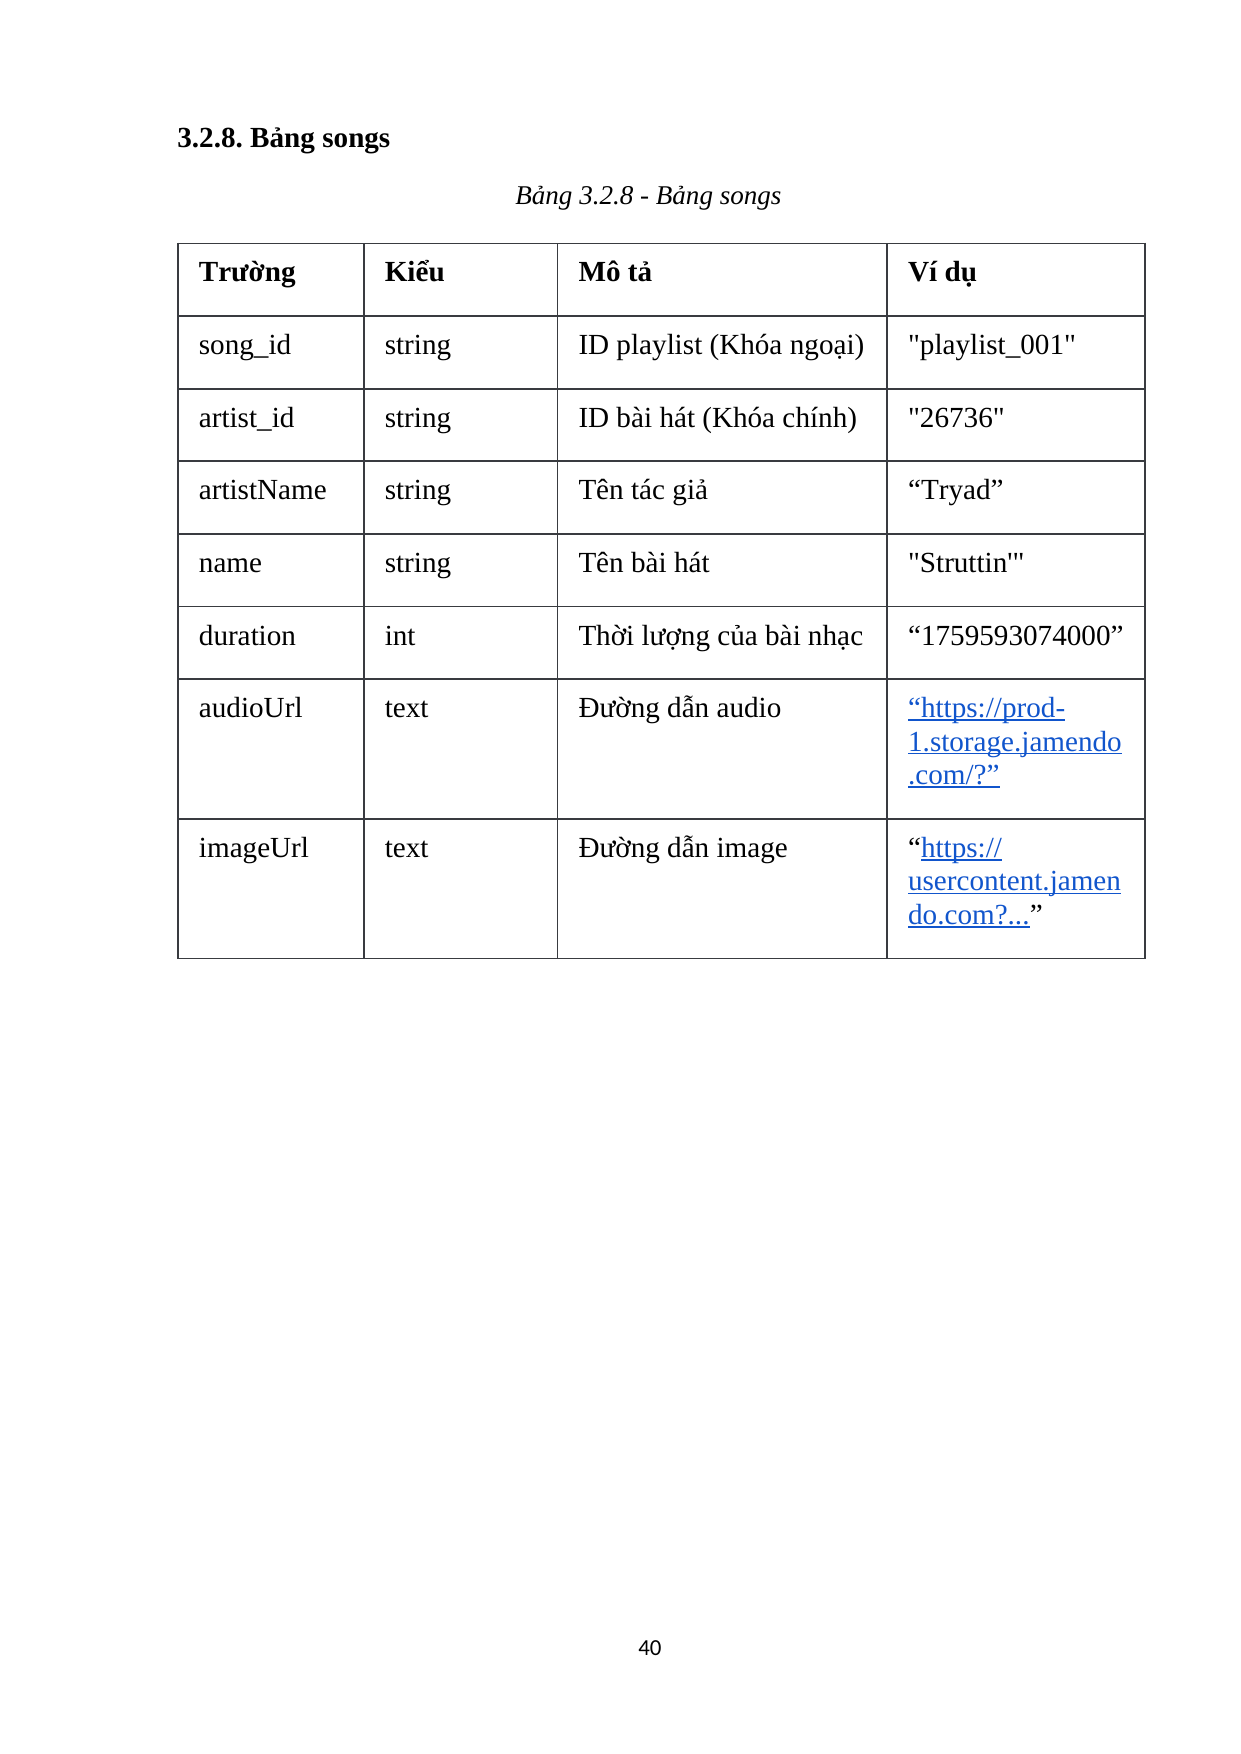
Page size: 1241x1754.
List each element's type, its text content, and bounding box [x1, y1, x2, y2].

table_header Kiểu [365, 244, 557, 315]
table_cell int [365, 607, 557, 678]
table_cell text [365, 680, 557, 818]
table_cell string [365, 535, 557, 606]
table_cell song_id [179, 317, 363, 388]
table_header Ví dụ [888, 244, 1144, 315]
table_cell Thời lượng của bài nhạc [558, 607, 886, 678]
table_cell string [365, 317, 557, 388]
table_cell string [365, 462, 557, 533]
table_cell audioUrl [179, 680, 363, 818]
table_cell “Tryad” [888, 462, 1144, 533]
subtitle 3.2.8. Bảng songs [177, 121, 1122, 154]
text Bảng 3.2.8 - Bảng songs [177, 179, 1122, 210]
table_cell artist_id [179, 390, 363, 460]
table_cell "Struttin'" [888, 535, 1144, 606]
table_cell name [179, 535, 363, 606]
table_cell “1759593074000” [888, 607, 1144, 678]
table_header Mô tả [558, 244, 886, 315]
table_cell Tên bài hát [558, 535, 886, 606]
table_cell "playlist_001" [888, 317, 1144, 388]
table_cell "26736" [888, 390, 1144, 460]
table_cell ID playlist (Khóa ngoại) [558, 317, 886, 388]
table_cell imageUrl [179, 820, 363, 958]
table_header Trường [179, 244, 363, 315]
table_cell “https://prod-1.storage.jamendo.com/?” [888, 680, 1144, 818]
table_cell “https://usercontent.jamendo.com?...” [888, 820, 1144, 958]
table_cell ID bài hát (Khóa chính) [558, 390, 886, 460]
table_cell duration [179, 607, 363, 678]
table_cell Đường dẫn audio [558, 680, 886, 818]
table_cell text [365, 820, 557, 958]
table_cell artistName [179, 462, 363, 533]
table_cell Tên tác giả [558, 462, 886, 533]
table_cell string [365, 390, 557, 460]
table_cell Đường dẫn image [558, 820, 886, 958]
